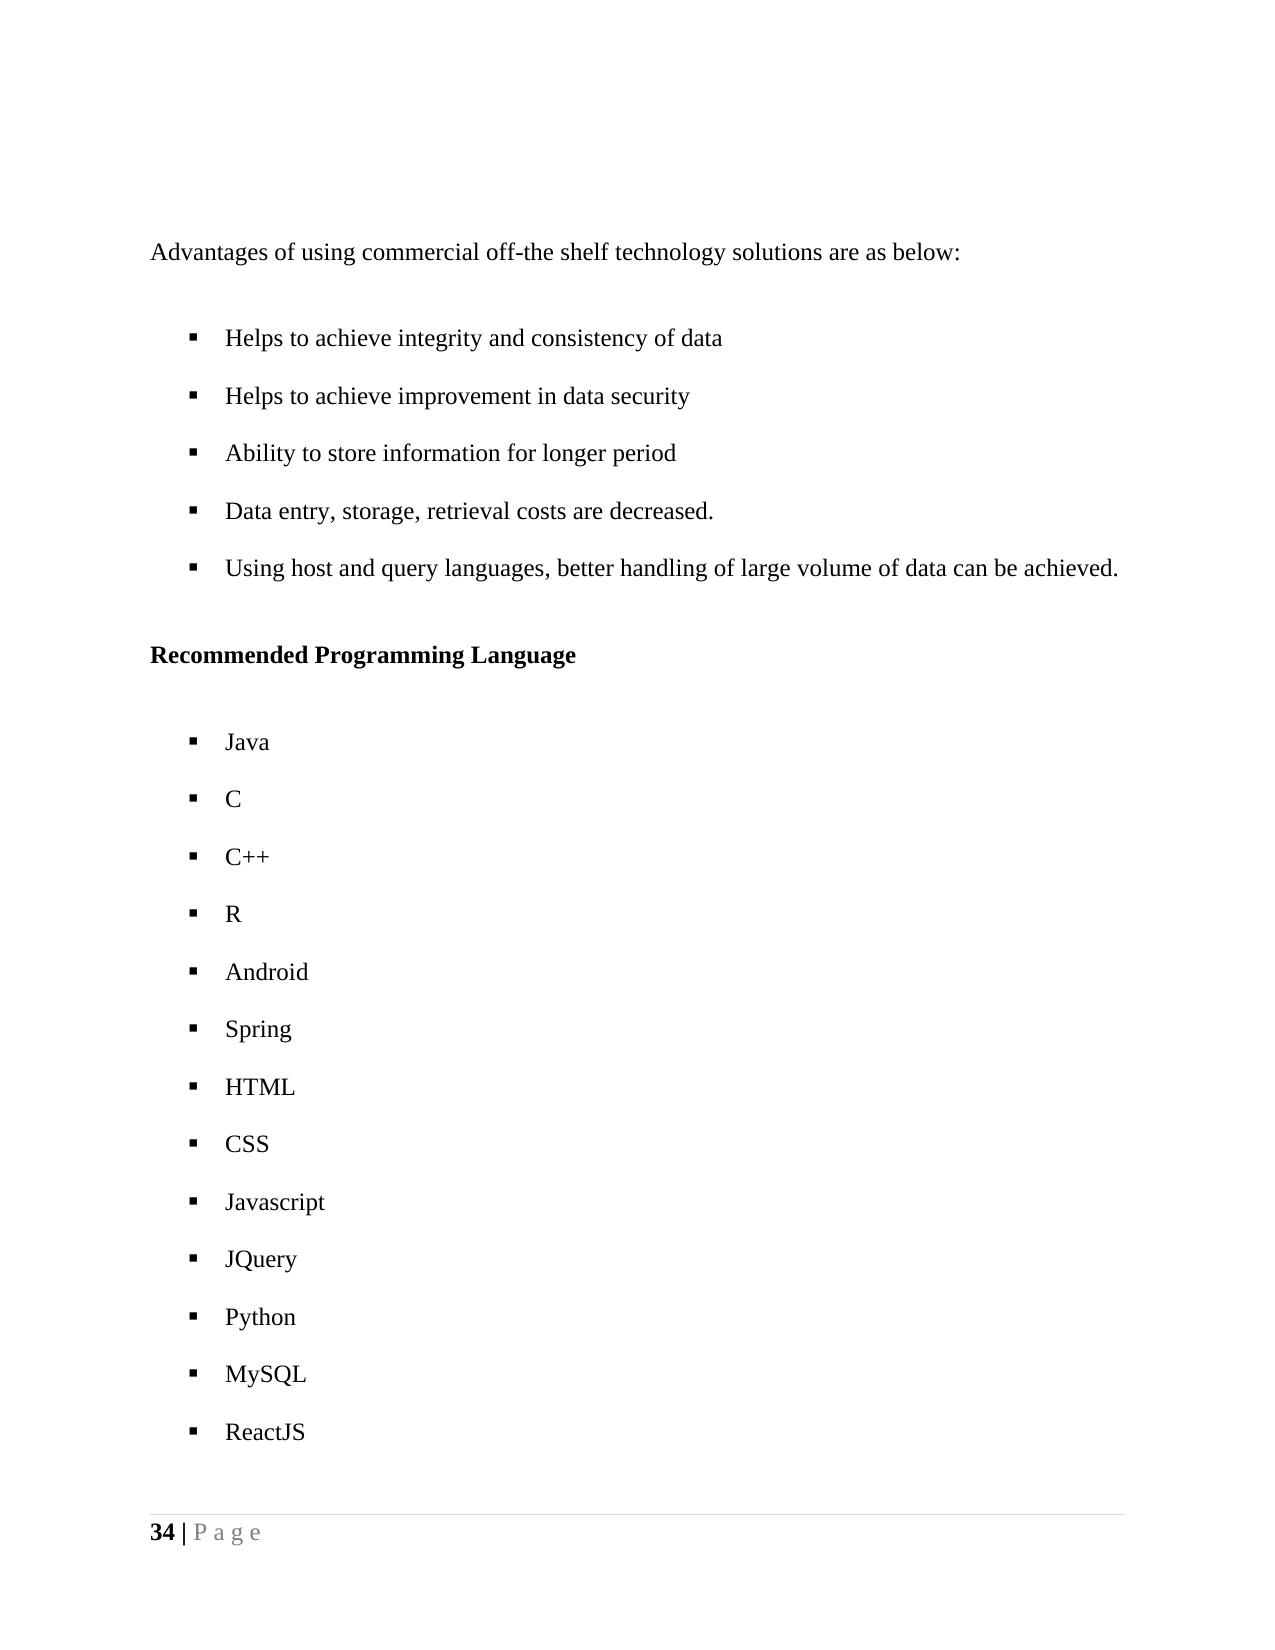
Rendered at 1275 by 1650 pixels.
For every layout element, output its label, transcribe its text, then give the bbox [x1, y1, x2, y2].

list JQuery [187, 1244, 1125, 1273]
list Android [187, 957, 1125, 985]
list Spring [187, 1014, 1125, 1043]
list C++ [187, 842, 1125, 870]
list Data entry, storage, retrieval costs are decreased. [187, 496, 1125, 524]
list R [187, 899, 1125, 928]
list C [187, 784, 1125, 813]
list Helps to achieve integrity and consistency of data [187, 323, 1125, 352]
text Advantages of using commercial off-the shelf technology solutions are as below: [150, 237, 1125, 265]
list Helps to achieve improvement in data security [187, 381, 1125, 409]
list MySQL [187, 1359, 1125, 1388]
list Python [187, 1302, 1125, 1330]
list Using host and query languages, better handling of large volume of data can be achieved. [187, 553, 1125, 582]
list Ability to store information for longer period [187, 438, 1125, 467]
text Recommended Programming Language [150, 640, 1125, 669]
list CSS [187, 1129, 1125, 1158]
list ReactJS [187, 1417, 1125, 1445]
list HTML [187, 1072, 1125, 1100]
list Java [187, 727, 1125, 755]
list Javascript [187, 1187, 1125, 1215]
